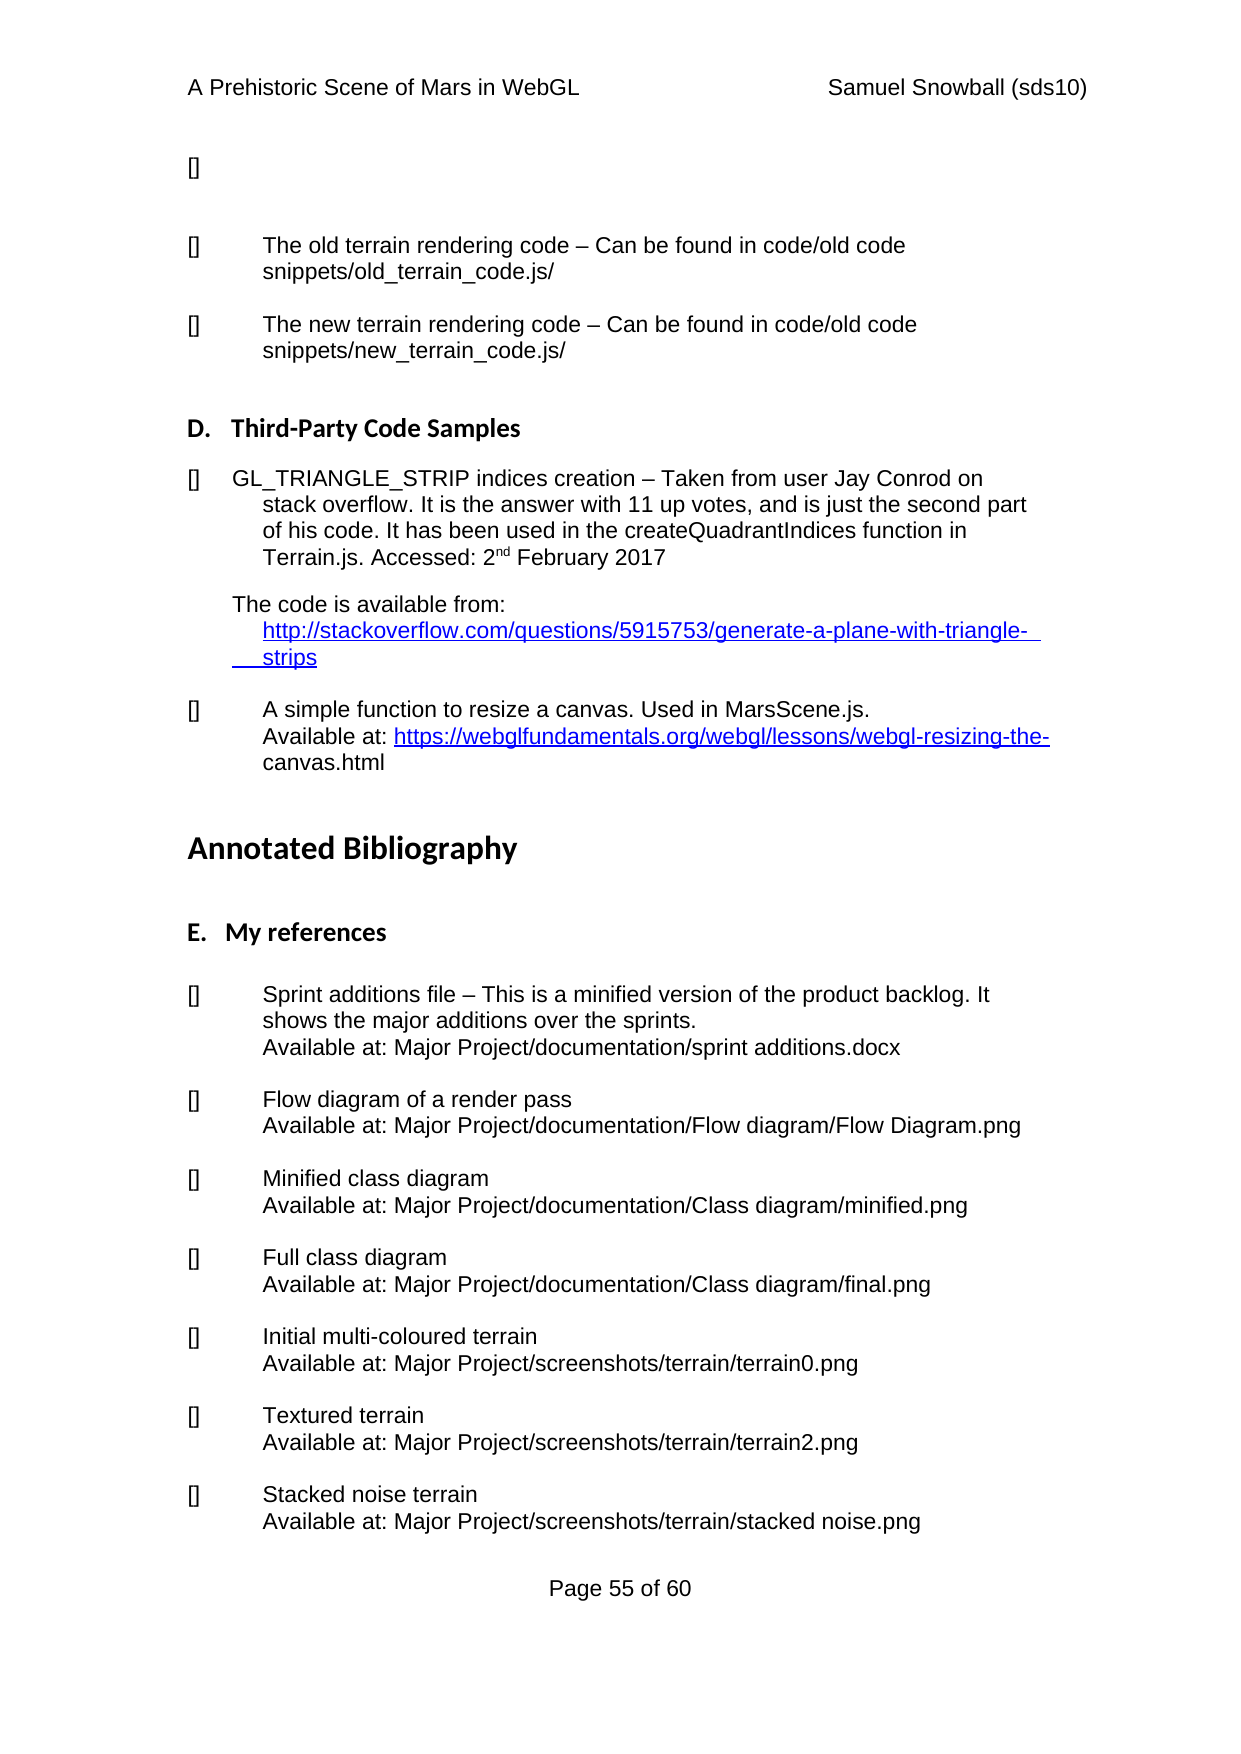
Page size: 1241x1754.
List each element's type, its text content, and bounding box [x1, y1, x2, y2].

text [] Minified class diagram [187, 1165, 1053, 1192]
subtitle Annotated Bibliography [187, 827, 1053, 867]
text Available at: https://webglfundamentals.org/webgl/lessons/webgl-resizing-the- canvas.html [187, 723, 1053, 775]
text Available at: Major Project/documentation/Class diagram/minified.png [187, 1192, 1053, 1218]
text [] The old terrain rendering code – Can be found in code/old code snippets/old_terrain_code.js/ [187, 232, 1053, 284]
text Available at: Major Project/documentation/Flow diagram/Flow Diagram.png [187, 1112, 1053, 1139]
text Available at: Major Project/documentation/Class diagram/final.png [187, 1271, 1053, 1297]
text [] The new terrain rendering code – Can be found in code/old code snippets/new_terrain_code.js/ [187, 311, 1053, 364]
text Available at: Major Project/screenshots/terrain/terrain2.png [187, 1429, 1053, 1455]
text [] Flow diagram of a render pass [187, 1086, 1053, 1112]
text [] A simple function to resize a canvas. Used in MarsScene.js. [187, 696, 1053, 723]
text Available at: Major Project/screenshots/terrain/terrain0.png [187, 1350, 1053, 1376]
text Third-Party Code Samples [187, 411, 1053, 444]
text [] Initial multi-coloured terrain [187, 1323, 1053, 1350]
text My references [187, 915, 1053, 948]
text [] Textured terrain [187, 1402, 1053, 1429]
text [] Stacked noise terrain [187, 1481, 1053, 1508]
text [] [187, 153, 1053, 179]
text [] Full class diagram [187, 1244, 1053, 1271]
list The code is available from: http://stackoverflow.com/questions/5915753/generate-a-plane-with-triangle- strips [187, 591, 1053, 670]
text [] Sprint additions file – This is a minified version of the product backlog. It shows the major additions over the sprints. [187, 981, 1053, 1033]
text Available at: Major Project/screenshots/terrain/stacked noise.png [187, 1508, 1053, 1534]
list [] GL_TRIANGLE_STRIP indices creation – Taken from user Jay Conrod on stack overflow. It is the answer with 11 up votes, and is just the second part of his code. It has been used in the createQuadrantIndices function in Terrain.js. Accessed: 2nd February 2017 [187, 465, 1053, 570]
text Available at: Major Project/documentation/sprint additions.docx [187, 1033, 1053, 1060]
